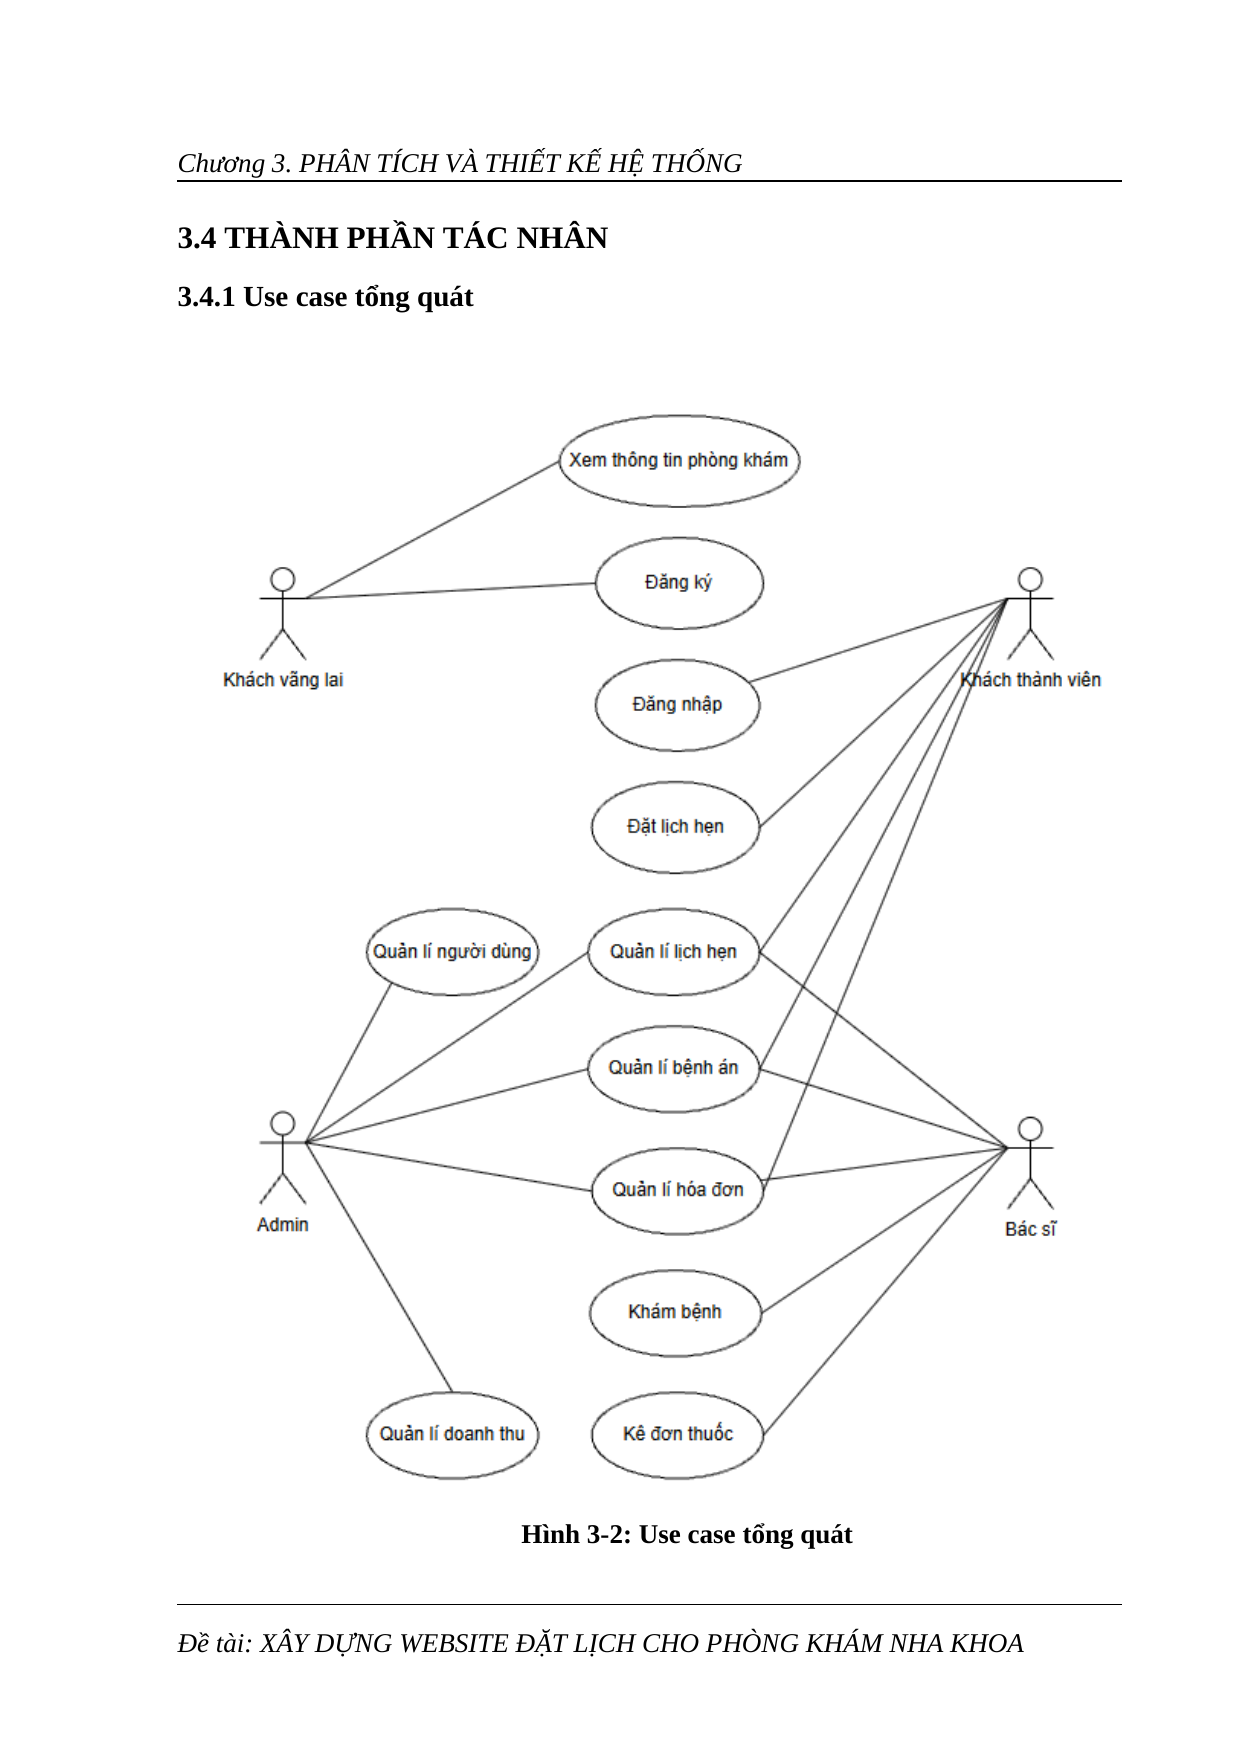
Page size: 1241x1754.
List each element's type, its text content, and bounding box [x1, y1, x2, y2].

picture [177, 335, 1123, 1497]
text 3.4.1 Use case tổng quát [177, 279, 1122, 312]
text Hình 3-: Use case tổng quát [252, 1518, 1122, 1549]
text 3.4 THÀNH PHẦN TÁC NHÂN [177, 220, 1122, 256]
